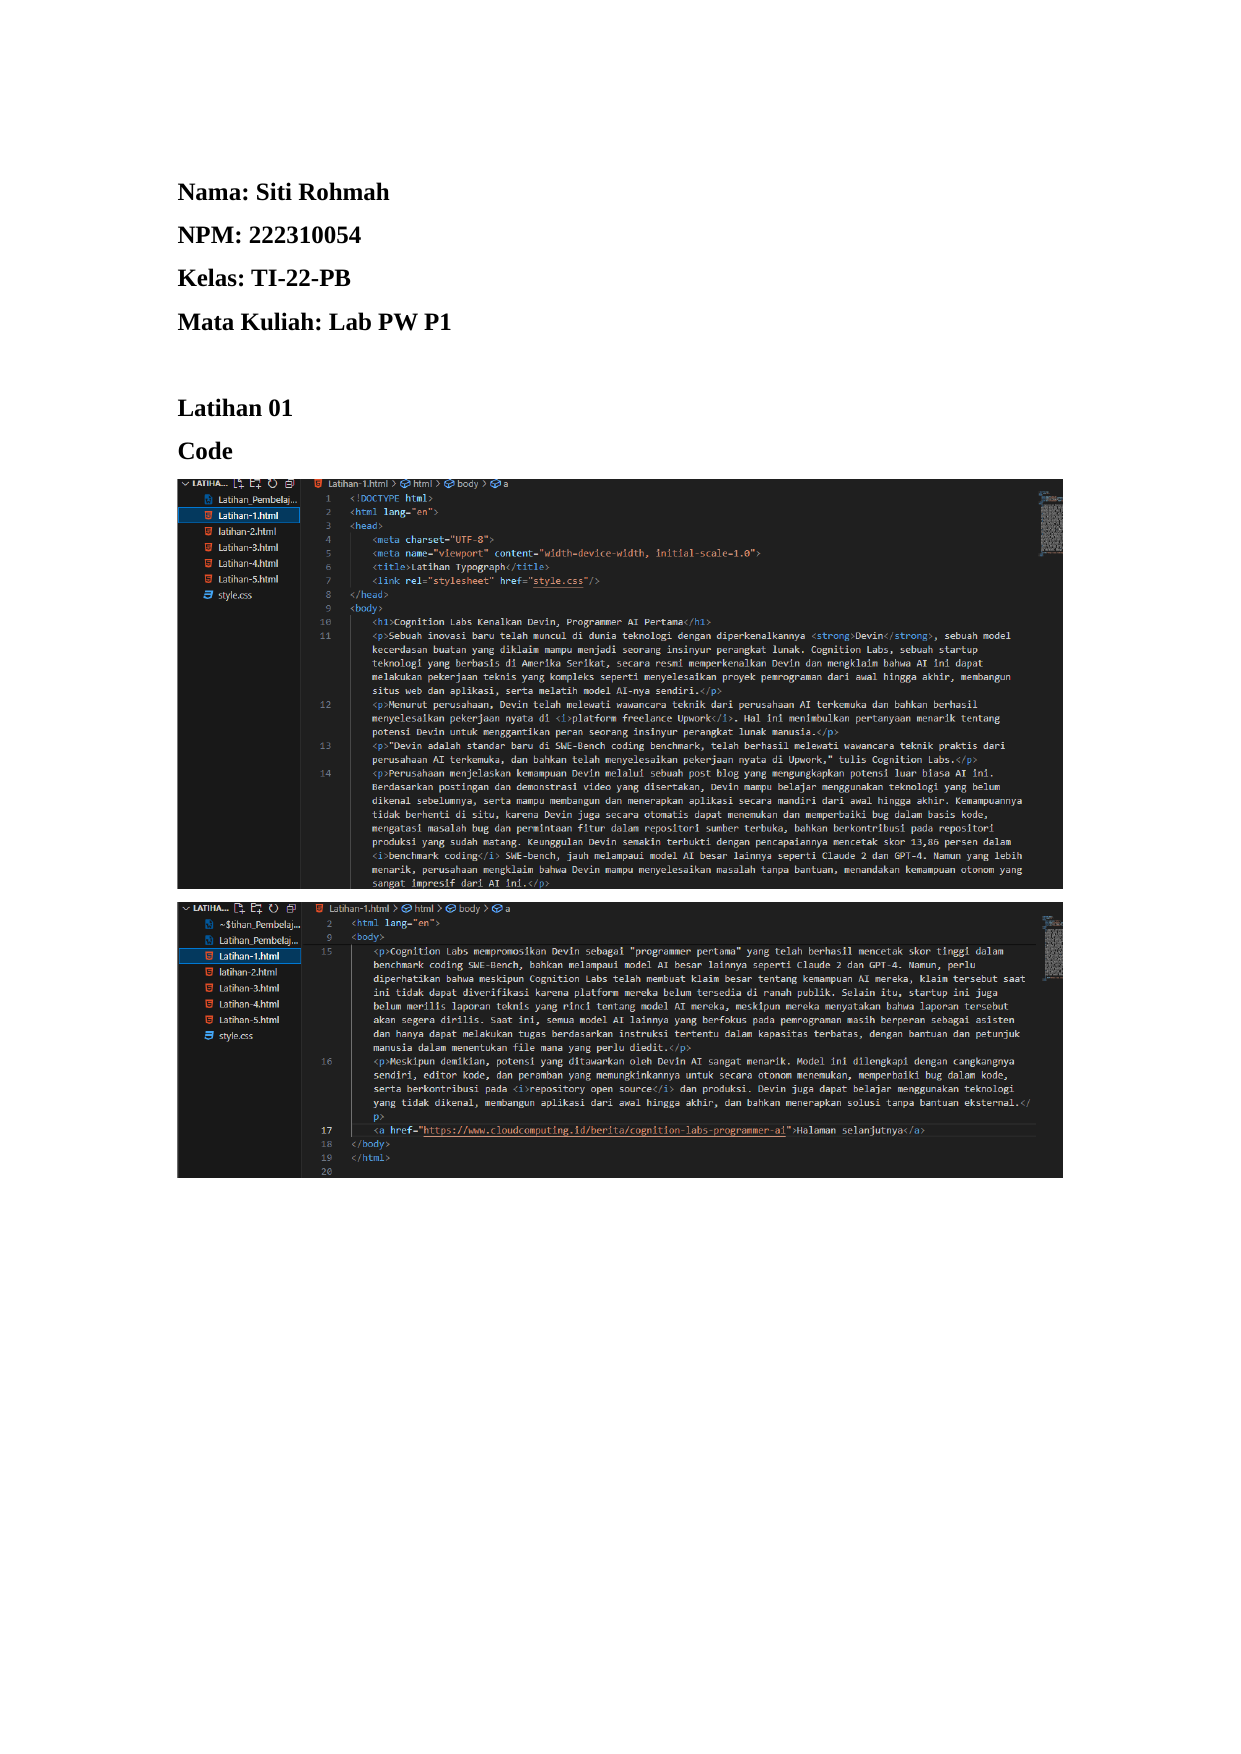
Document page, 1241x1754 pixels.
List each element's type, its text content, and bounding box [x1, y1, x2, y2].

text Nama: Siti Rohmah [177, 177, 1063, 206]
text Latihan 01 [177, 393, 1063, 422]
text Mata Kuliah: Lab PW P1 [177, 307, 1063, 335]
picture [177, 479, 1063, 889]
picture [177, 902, 1063, 1178]
text NPM: 222310054 [177, 220, 1063, 249]
text Code [177, 436, 1063, 465]
text Kelas: TI-22-PB [177, 263, 1063, 292]
